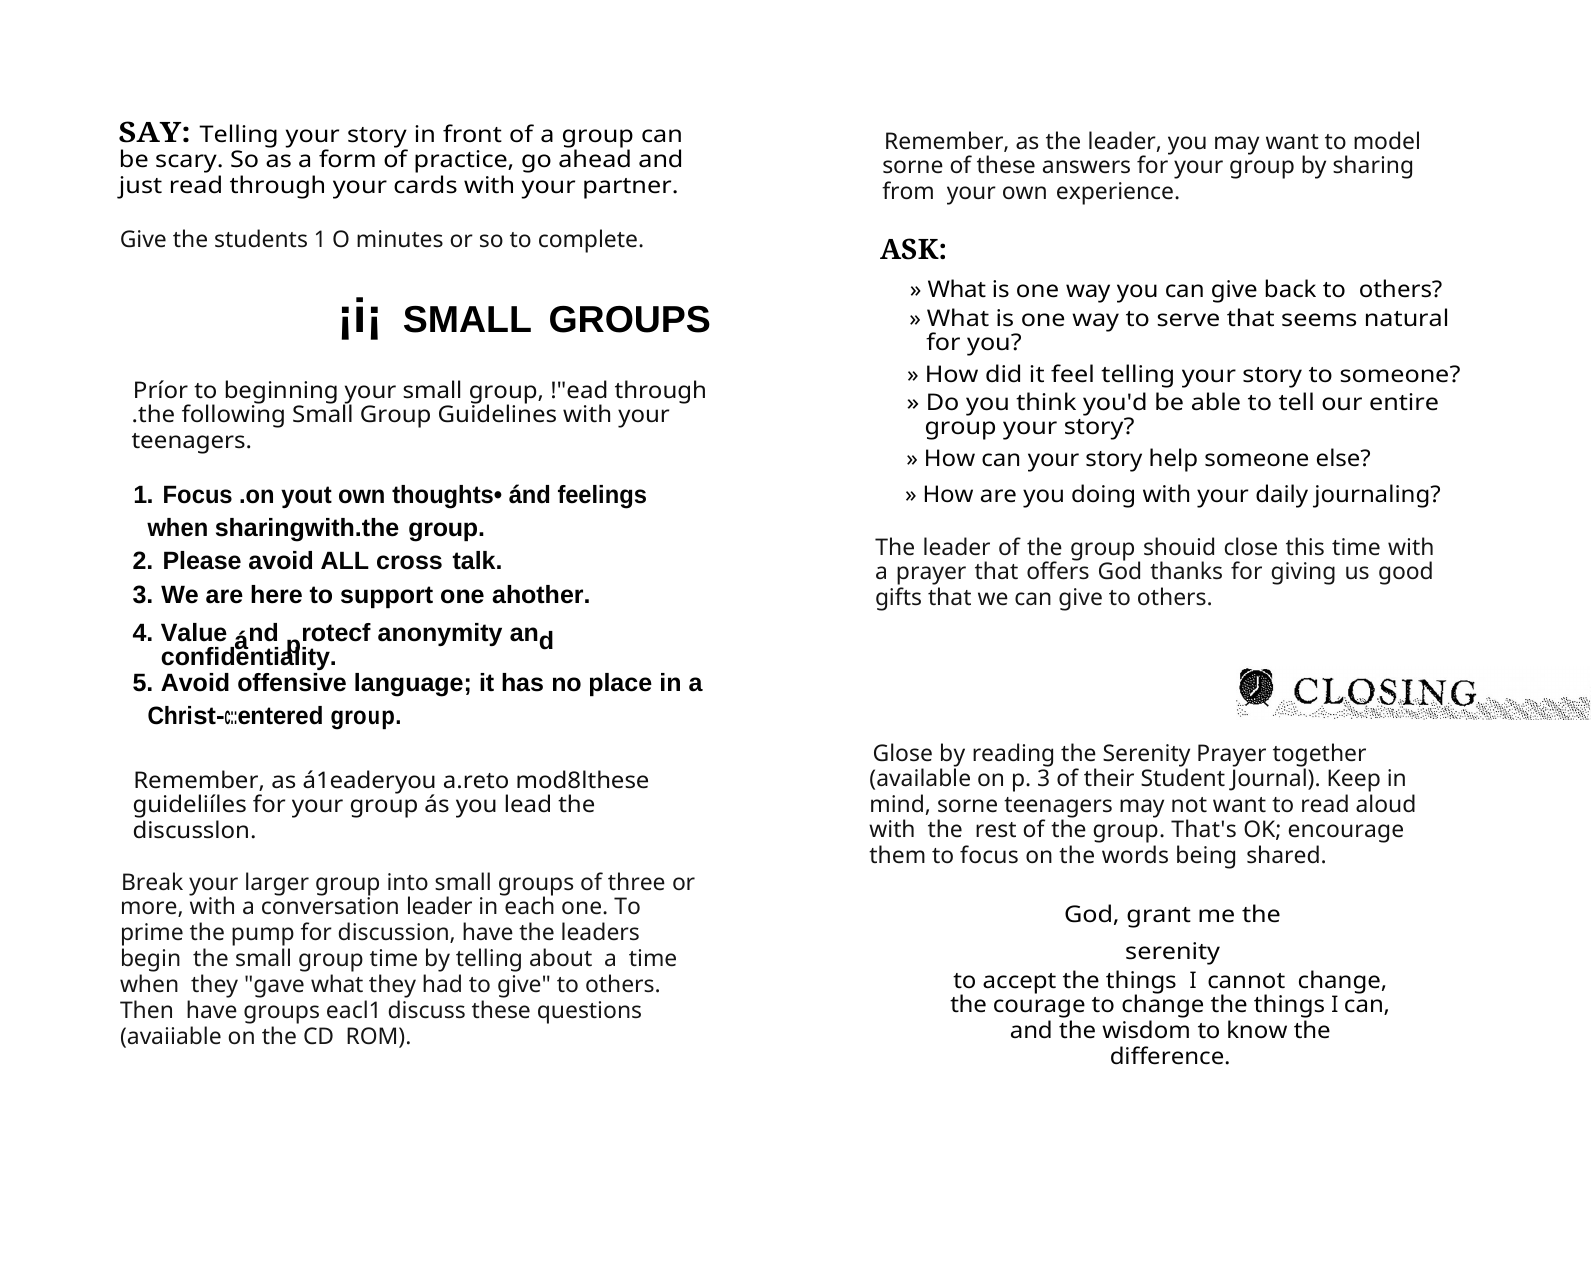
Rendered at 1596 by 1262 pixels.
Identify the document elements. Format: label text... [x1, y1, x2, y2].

text » What is one way to serve that seems natural for you? [909, 306, 1467, 357]
text » Do you think you'd be able to tell our entire group your story? [906, 390, 1467, 441]
text Remember, as á1eaderyou a.reto mod8lthese guideliíles for your group ás you lead the discusslon. [132, 768, 693, 845]
text Give the students 1 O minutes or so to complete. [119, 223, 729, 254]
text SAY: Telling your story in front of a group can be scary. So as a form of practice, go ahead and just read through your cards with your partner. [118, 117, 684, 201]
text ¡i¡ SMALL GROUPS [337, 287, 729, 342]
text » What is one way you can give back to others? [909, 268, 1596, 304]
text ASK: [880, 229, 1596, 267]
text Glose by reading the Serenity Prayer together (available on p. 3 of their Student Journal). Keep in mind, sorne teenagers may not want to read aloud with the rest of the group. That's OK; encourage them to focus on the words being shared. [869, 674, 1455, 870]
list Focus .on yout own thoughts• ánd feelings when sharingwith.the group. [133, 480, 695, 542]
text Remember, as the leader, you may want to model sorne of these answers for your group by sharing from your own experience. [882, 129, 1467, 207]
text » How can your story help someone else? [906, 441, 1596, 473]
text » How are you doing with your daily journaling? [905, 473, 1596, 510]
list Avoid offensive language; it has no place in a [132, 671, 729, 696]
text Christ-c::entered group. [147, 701, 729, 729]
text Break your larger group into small groups of three or more, with a conversation leader in each one. To prime the pump for discussion, have the leaders begin the small group time by telling about a time when they "gave what they had to give" to others. Then have groups eacl1 discuss these questions (avaiiable on the CD ROM). [120, 869, 696, 1051]
text The leader of the group shouid close this time with a prayer that offers God thanks for giving us good gifts that we can give to others. [875, 534, 1435, 612]
text to accept the things I cannot change, the courage to change the things I can, and the wisdom to know the difference. [947, 968, 1393, 1072]
text God, grant me the serenity [1021, 894, 1324, 967]
picture [1236, 666, 1591, 720]
text » How did it feel telling your story to someone? [907, 357, 1596, 388]
text Príor to beginning your small group, !"ead through .the following Small Group Guidelines with your teenagers. [131, 378, 713, 455]
list We are here to support one ahother. [132, 579, 729, 608]
list Value ánd protecf anonymity and confidentiality. [132, 615, 729, 671]
list Please avoid ALL cross talk. [132, 546, 729, 575]
